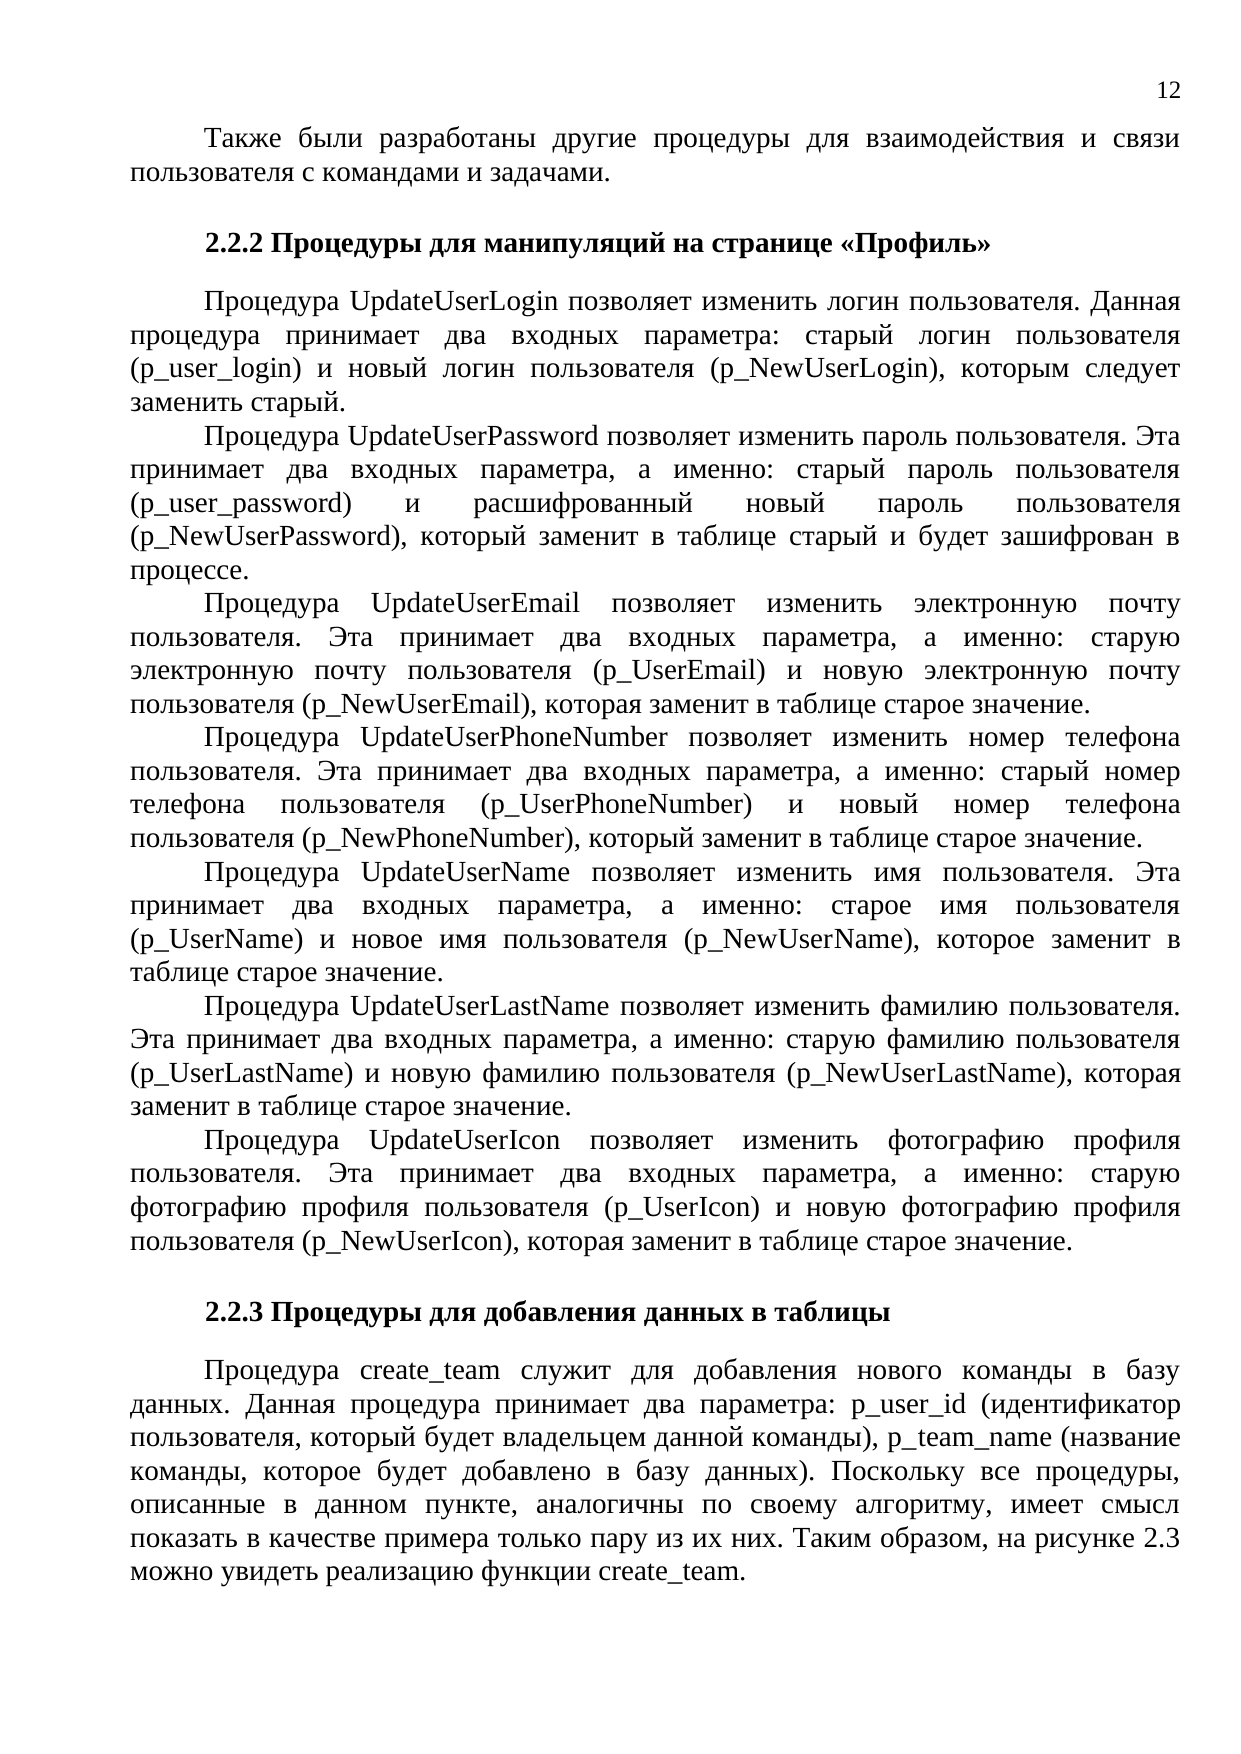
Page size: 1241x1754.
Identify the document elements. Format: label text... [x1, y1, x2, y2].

text Процедура UpdateUserLastName позволяет изменить фамилию пользователя. Эта принимает два входных параметра, а именно: старую фамилию пользователя (p_UserLastName) и новую фамилию пользователя (p_NewUserLastName), которая заменит в таблице старое значение. [130, 988, 1181, 1122]
list Процедуры для манипуляций на странице «Профиль» [205, 225, 1181, 258]
text Процедура UpdateUserIcon позволяет изменить фотографию профиля пользователя. Эта принимает два входных параметра, а именно: старую фотографию профиля пользователя (p_UserIcon) и новую фотографию профиля пользователя (p_NewUserIcon), которая заменит в таблице старое значение. [130, 1122, 1181, 1256]
text Также были разработаны другие процедуры для взаимодействия и связи пользователя с командами и задачами. [130, 120, 1181, 187]
text Процедура UpdateUserEmail позволяет изменить электронную почту пользователя. Эта принимает два входных параметра, а именно: старую электронную почту пользователя (p_UserEmail) и новую электронную почту пользователя (p_NewUserEmail), которая заменит в таблице старое значение. [130, 585, 1181, 719]
list Процедуры для добавления данных в таблицы [205, 1294, 1181, 1327]
text Процедура UpdateUserPassword позволяет изменить пароль пользователя. Эта принимает два входных параметра, а именно: старый пароль пользователя (p_user_password) и расшифрованный новый пароль пользователя (p_NewUserPassword), который заменит в таблице старый и будет зашифрован в процессе. [130, 418, 1181, 585]
text Процедура create_team служит для добавления нового команды в базу данных. Данная процедура принимает два параметра: p_user_id (идентификатор пользователя, который будет владельцем данной команды), p_team_name (название команды, которое будет добавлено в базу данных). Поскольку все процедуры, описанные в данном пункте, аналогичны по своему алгоритму, имеет смысл показать в качестве примера только пару из их них. Таким образом, на рисунке 2.3 можно увидеть реализацию функции create_team. [130, 1352, 1181, 1587]
text Процедура UpdateUserPhoneNumber позволяет изменить номер телефона пользователя. Эта принимает два входных параметра, а именно: старый номер телефона пользователя (p_UserPhoneNumber) и новый номер телефона пользователя (p_NewPhoneNumber), который заменит в таблице старое значение. [130, 719, 1181, 854]
text Процедура UpdateUserName позволяет изменить имя пользователя. Эта принимает два входных параметра, а именно: старое имя пользователя (p_UserName) и новое имя пользователя (p_NewUserName), которое заменит в таблице старое значение. [130, 854, 1181, 988]
text Процедура UpdateUserLogin позволяет изменить логин пользователя. Данная процедура принимает два входных параметра: старый логин пользователя (p_user_login) и новый логин пользователя (p_NewUserLogin), которым следует заменить старый. [130, 283, 1181, 418]
